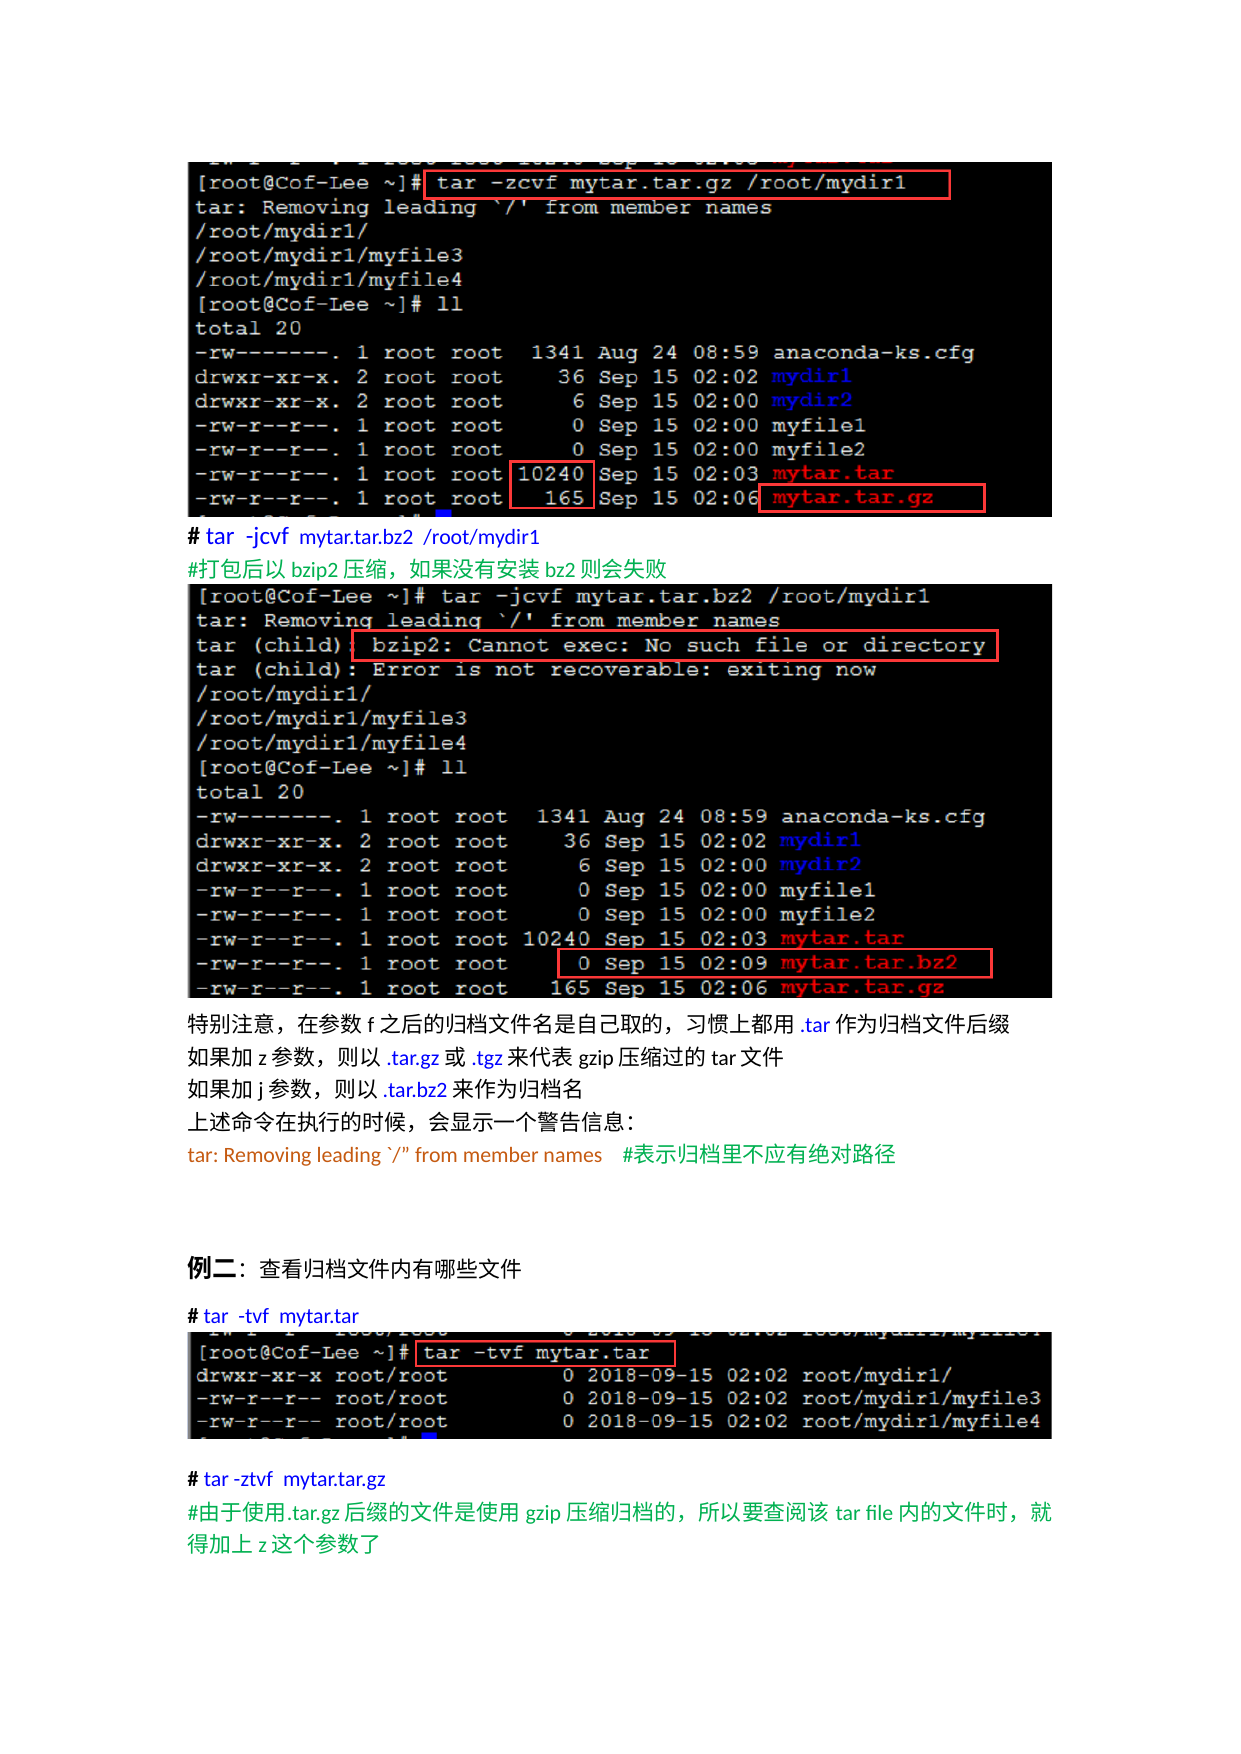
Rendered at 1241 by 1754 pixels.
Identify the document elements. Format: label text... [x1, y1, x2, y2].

text 如果加 j 参数，则以 .tar.bz2 来作为归档名 [187, 1072, 1053, 1104]
picture [187, 162, 1052, 517]
picture [187, 1332, 1052, 1439]
text # tar -jcvf mytar.tar.bz2 /root/mydir1 [187, 519, 1053, 552]
text tar: Removing leading `/” from member names #表示归档里不应有绝对路径 [187, 1137, 1053, 1169]
text 如果加 z 参数，则以 .tar.gz 或 .tgz 来代表 gzip 压缩过的 tar文件 [187, 1039, 1053, 1072]
text 上述命令在执行的时候，会显示一个警告信息： [187, 1104, 1053, 1137]
picture [187, 584, 1053, 998]
text # tar -tvf mytar.tar [187, 1299, 1053, 1332]
text 例二：查看归档文件内有哪些文件 [187, 1234, 1053, 1299]
text 特别注意，在参数 f 之后的归档文件名是自己取的，习惯上都用 .tar作为归档文件后缀 [187, 1007, 1053, 1039]
text #打包后以 bzip2 压缩，如果没有安装bz2则会失败 [187, 552, 1053, 584]
text #由于使用.tar.gz后缀的文件是使用 gzip 压缩归档的，所以要查阅该 tar file 内的文件时，就得加上 z 这个参数了 [187, 1494, 1053, 1559]
text # tar -ztvf mytar.tar.gz [187, 1462, 1053, 1494]
